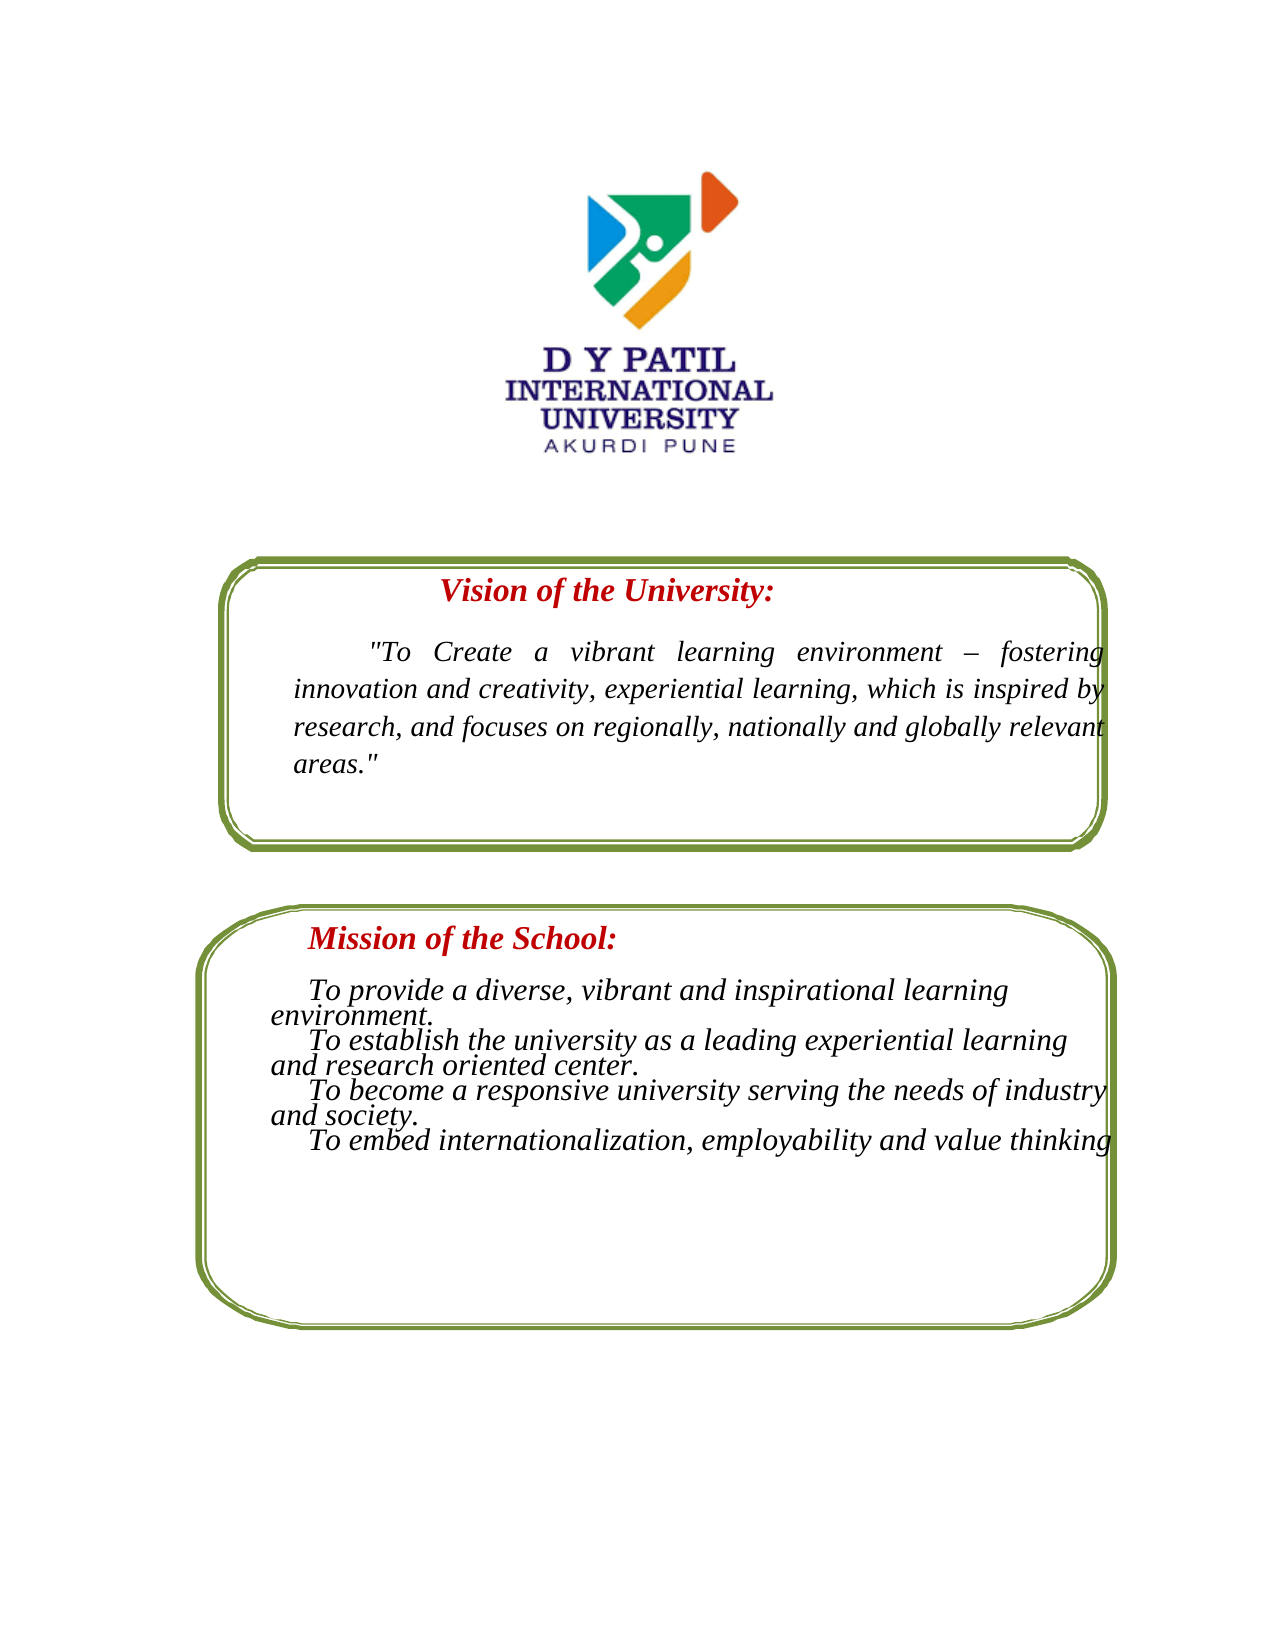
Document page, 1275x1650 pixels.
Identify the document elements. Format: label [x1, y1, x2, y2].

picture [475, 152, 804, 474]
